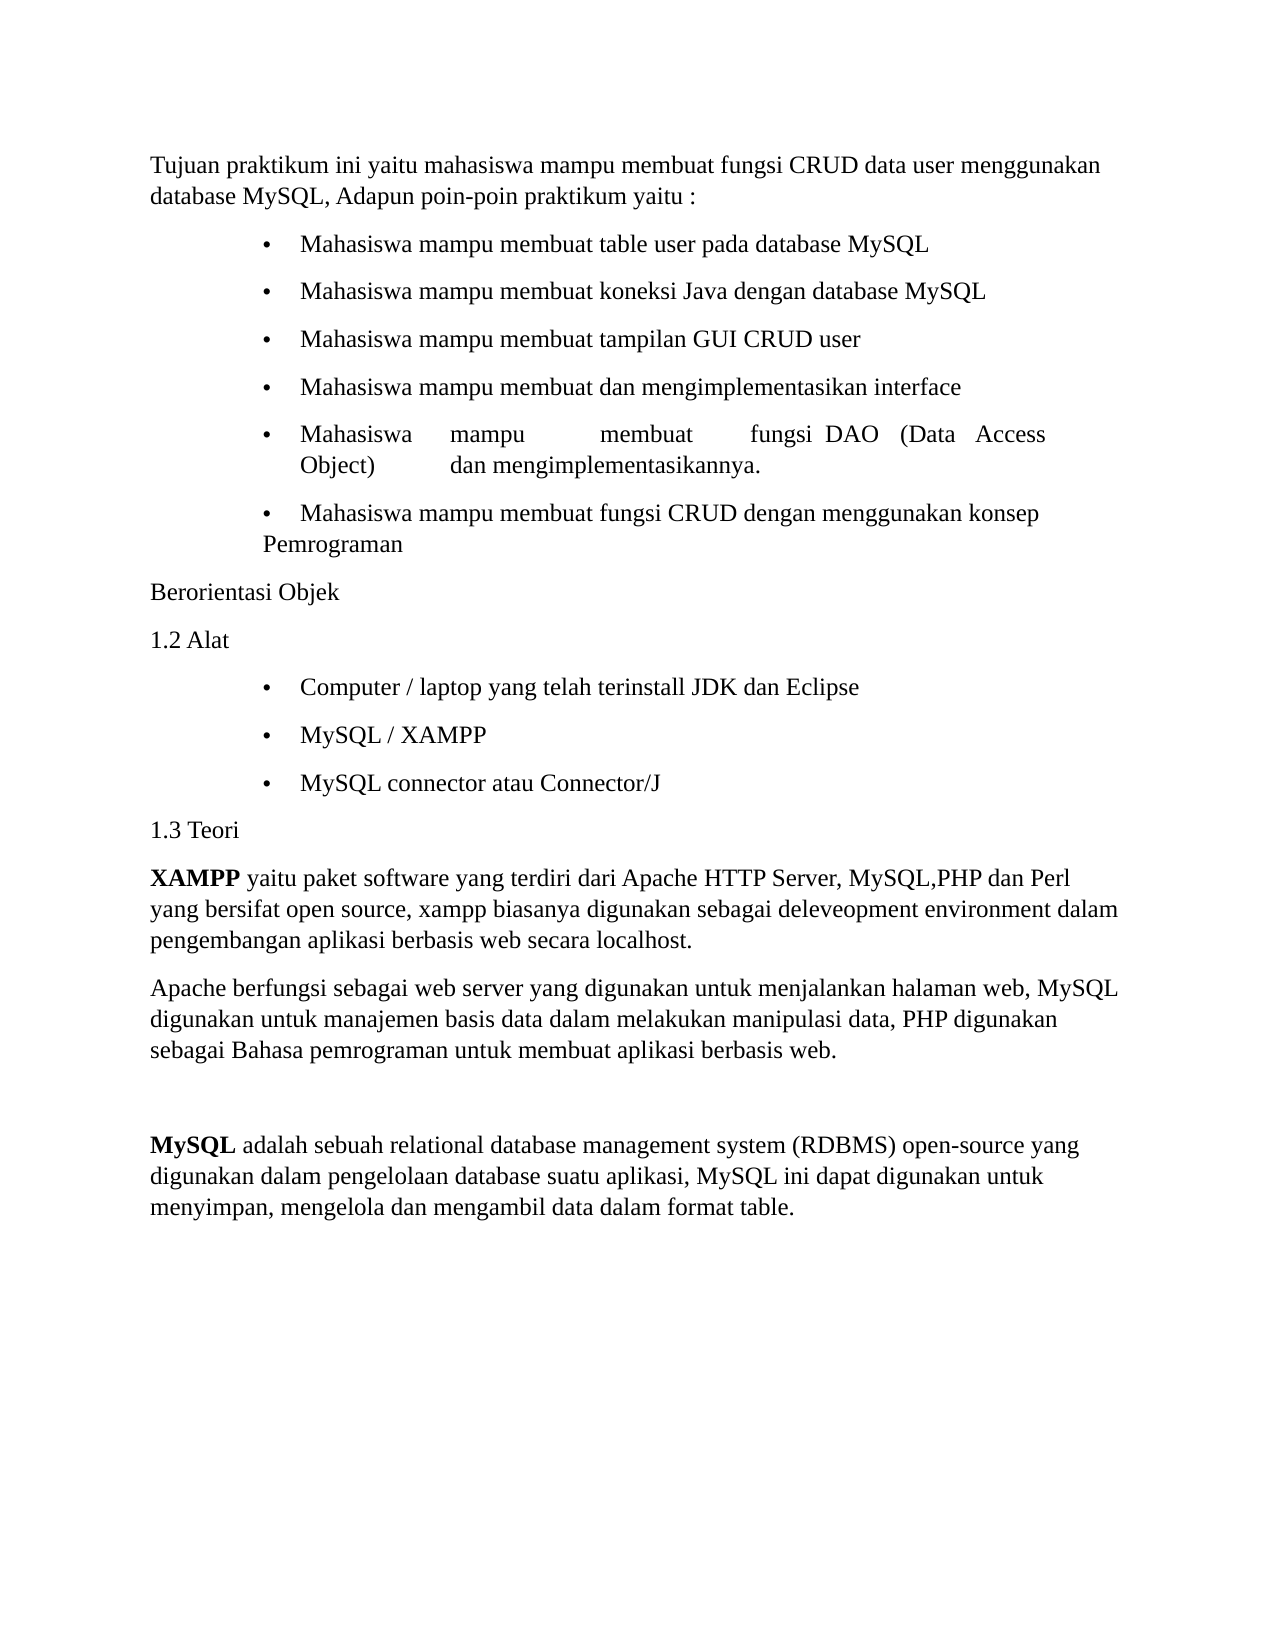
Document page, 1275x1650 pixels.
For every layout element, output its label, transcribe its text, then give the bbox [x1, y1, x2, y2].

list MySQL / XAMPP [263, 720, 1125, 749]
text Berorientasi Objek [150, 577, 1125, 606]
text XAMPP yaitu paket software yang terdiri dari Apache HTTP Server, MySQL,PHP dan Perl yang bersifat open source, xampp biasanya digunakan sebagai deleveopment environment dalam pengembangan aplikasi berbasis web secara localhost. [150, 863, 1125, 954]
text 1.2 Alat [150, 625, 1125, 653]
list Mahasiswa mampu membuat dan mengimplementasikan interface [263, 372, 1125, 401]
list Mahasiswa mampu membuat fungsi DAO (Data Access Object) dan mengimplementasikannya. [263, 419, 1125, 479]
text Tujuan praktikum ini yaitu mahasiswa mampu membuat fungsi CRUD data user menggunakan database MySQL, Adapun poin-poin praktikum yaitu : [150, 150, 1125, 210]
list Mahasiswa mampu membuat koneksi Java dengan database MySQL [263, 276, 1125, 305]
text Apache berfungsi sebagai web server yang digunakan untuk menjalankan halaman web, MySQL digunakan untuk manajemen basis data dalam melakukan manipulasi data, PHP digunakan sebagai Bahasa pemrograman untuk membuat aplikasi berbasis web. [150, 973, 1125, 1064]
list MySQL connector atau Connector/J [263, 768, 1125, 797]
list Mahasiswa mampu membuat table user pada database MySQL [263, 229, 1125, 257]
list Computer / laptop yang telah terinstall JDK dan Eclipse [263, 672, 1125, 701]
text 1.3 Teori [150, 816, 1125, 844]
list Mahasiswa mampu membuat fungsi CRUD dengan menggunakan konsep Pemrograman [263, 498, 1125, 558]
text MySQL adalah sebuah relational database management system (RDBMS) open-source yang digunakan dalam pengelolaan database suatu aplikasi, MySQL ini dapat digunakan untuk menyimpan, mengelola dan mengambil data dalam format table. [150, 1130, 1125, 1221]
list Mahasiswa mampu membuat tampilan GUI CRUD user [263, 324, 1125, 353]
